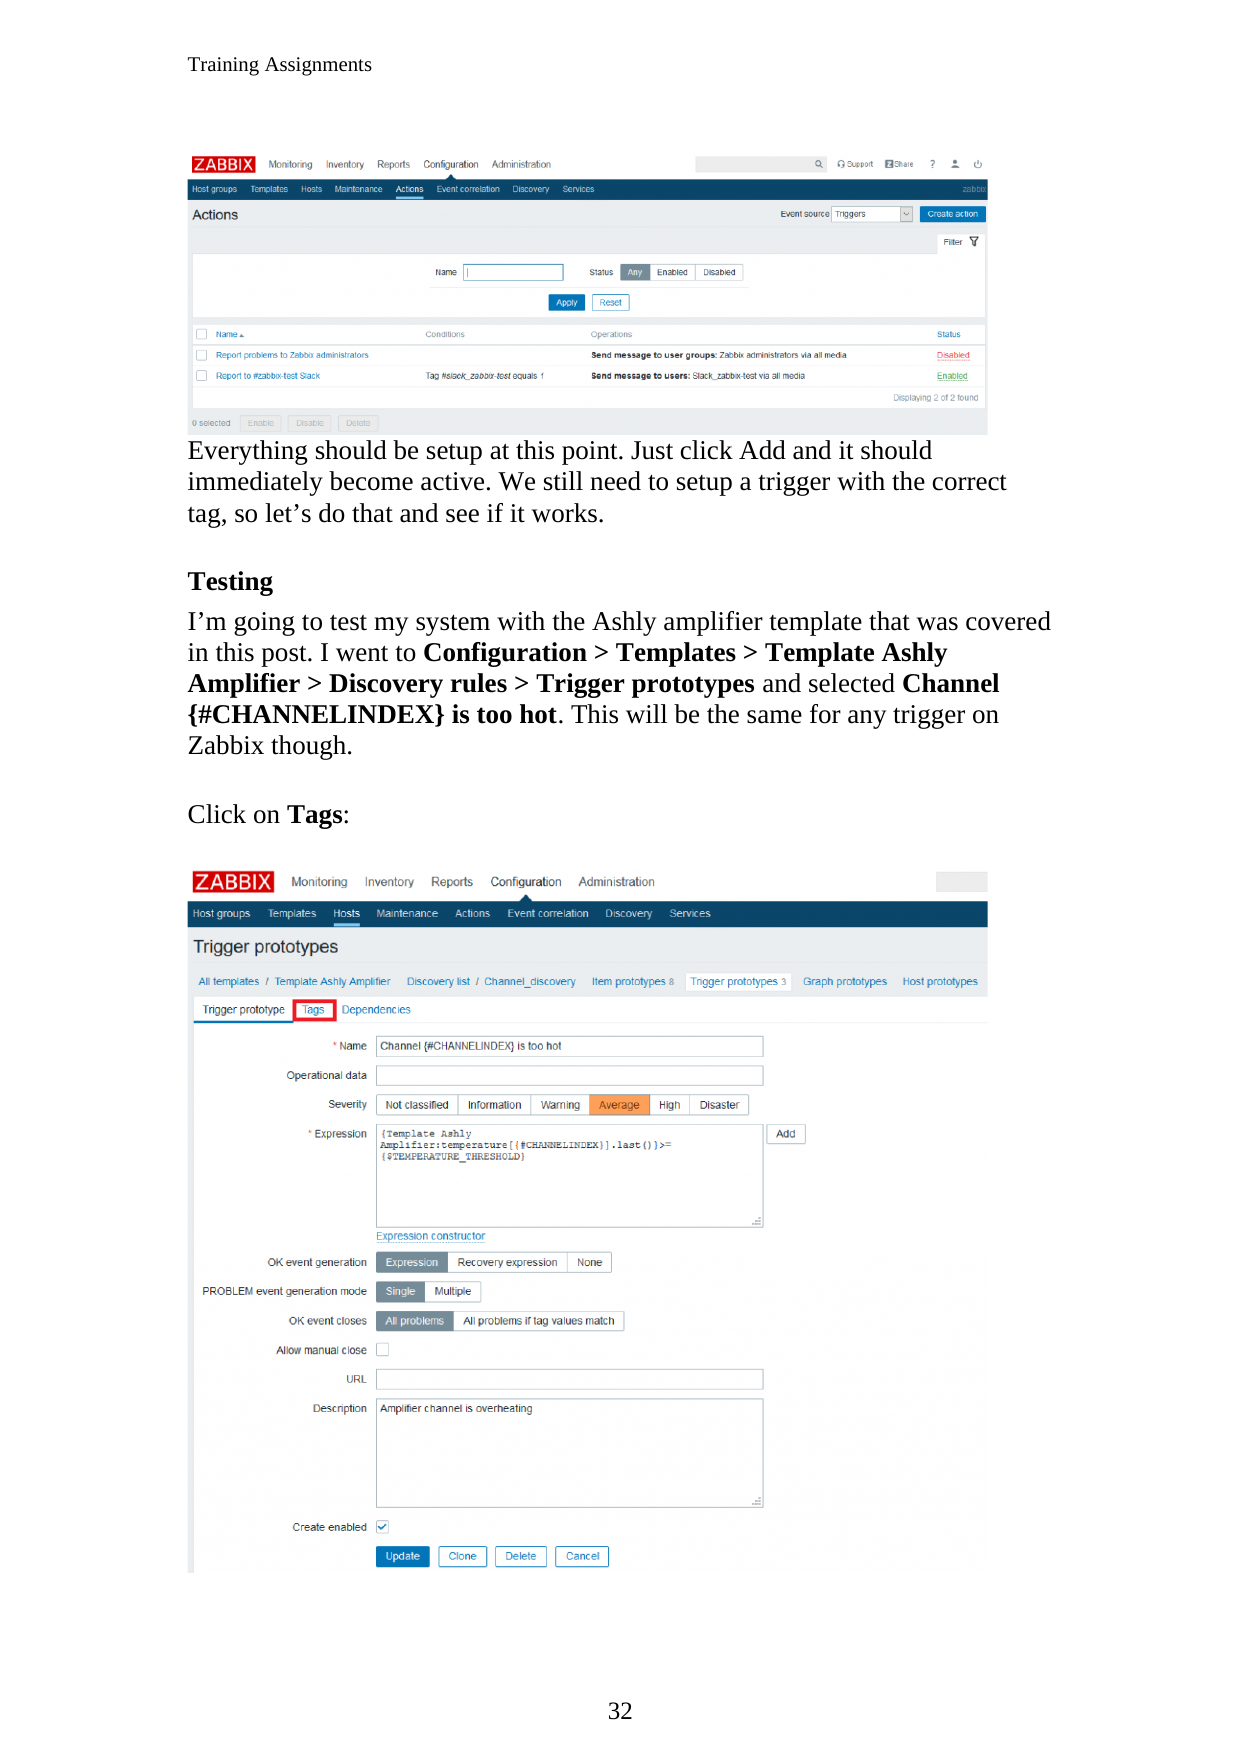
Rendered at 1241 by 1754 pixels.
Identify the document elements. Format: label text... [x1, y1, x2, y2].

text I’m going to test my system with the Ashly amplifier template that was covered in this post. I went to Configuration > Templates > Template Ashly Amplifier > Discovery rules > Trigger prototypes and selected Channel {#CHANNELINDEX} is too hot. This will be the same for any trigger on Zabbix though. [187, 605, 1053, 761]
picture [187, 866, 988, 1573]
text Click on Tags: [187, 798, 1053, 829]
text Everything should be setup at this point. Just click Add and it should immediately become active. We still need to setup a trigger with the correct tag, so let’s do that and see if it works. [187, 434, 1053, 528]
subtitle Testing [187, 565, 1053, 596]
picture [187, 150, 988, 435]
